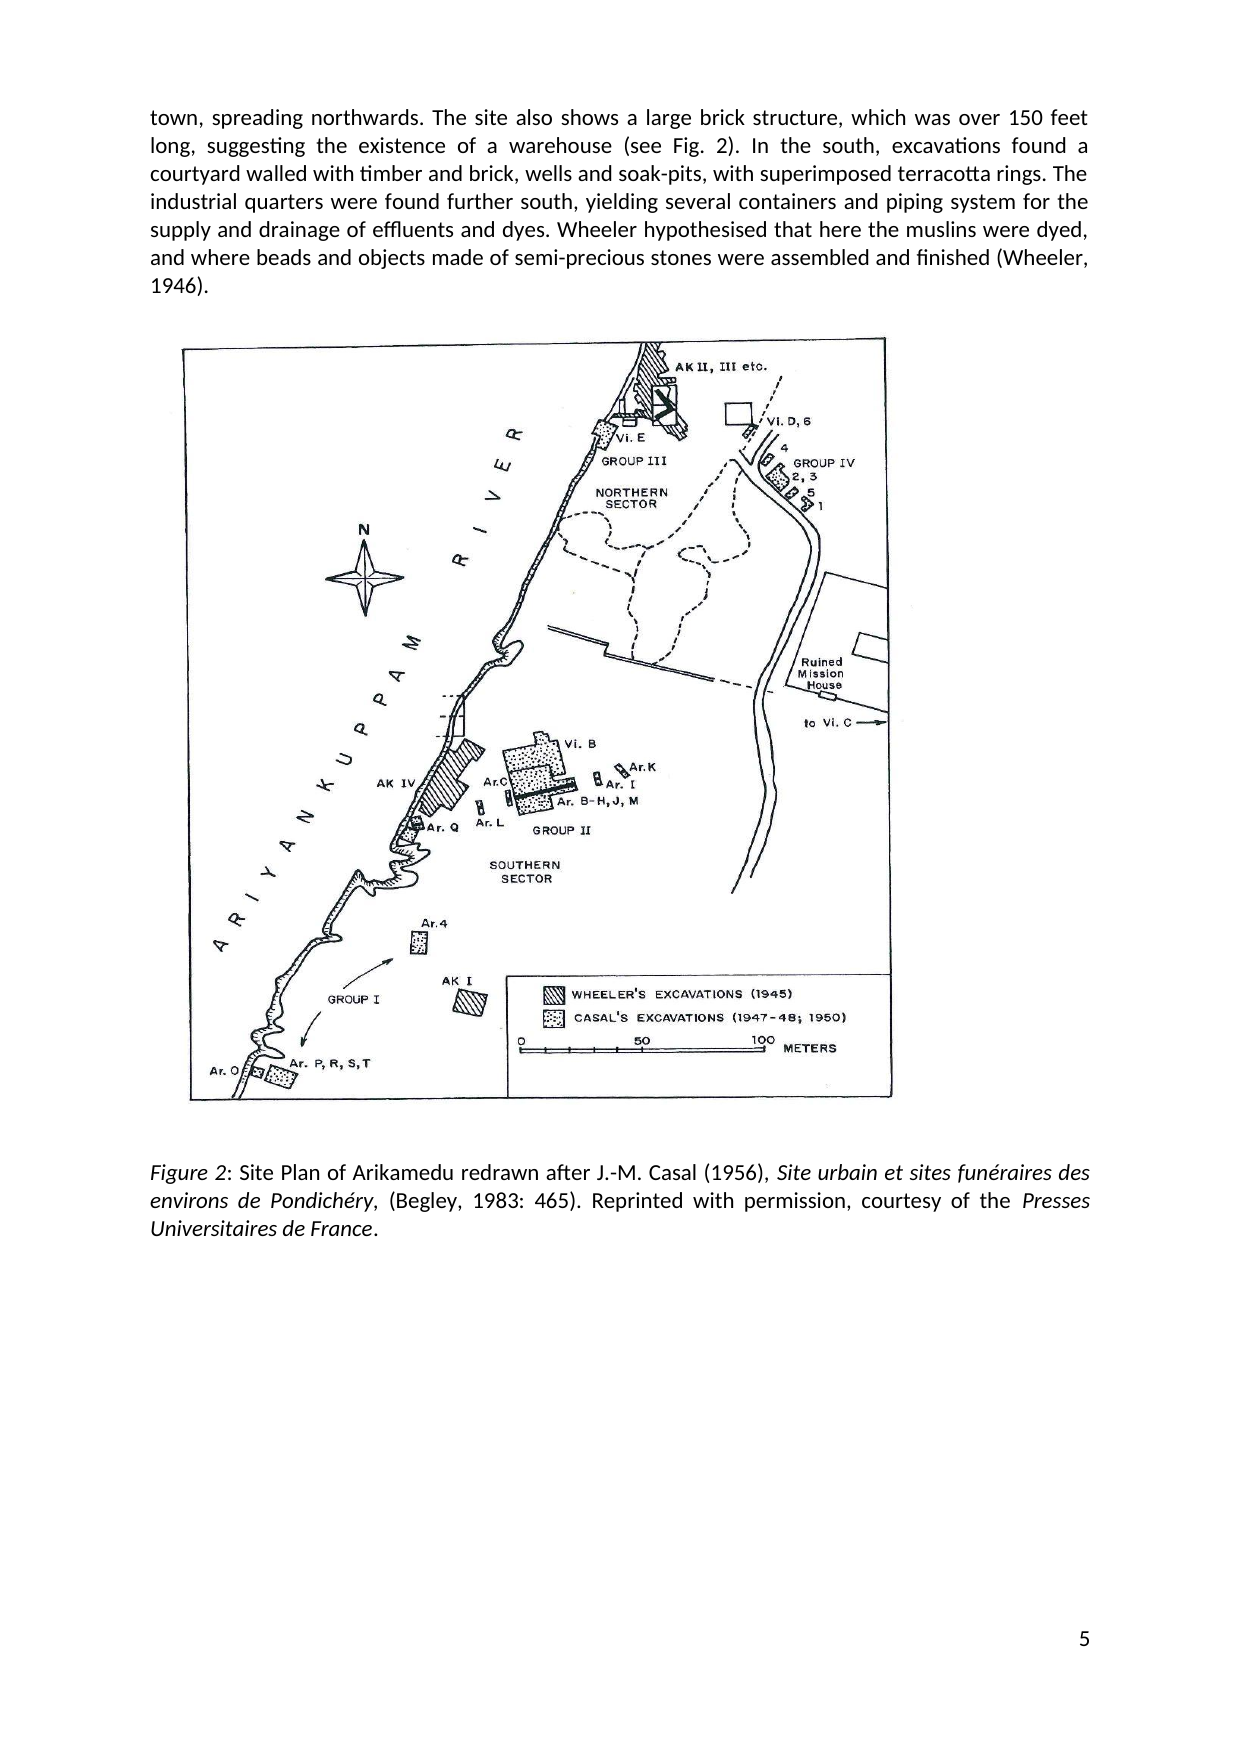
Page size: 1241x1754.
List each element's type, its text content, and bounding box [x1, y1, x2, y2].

picture [150, 315, 914, 1113]
text Figure 2: Site Plan of Arikamedu redrawn after J.-M. Casal (1956), Site urbain et sites funéraires des environs de Pondichéry, (Begley, 1983: 465). Reprinted with permission, courtesy of the Presses Universitaires de France. [150, 1158, 1090, 1242]
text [150, 103, 1090, 299]
